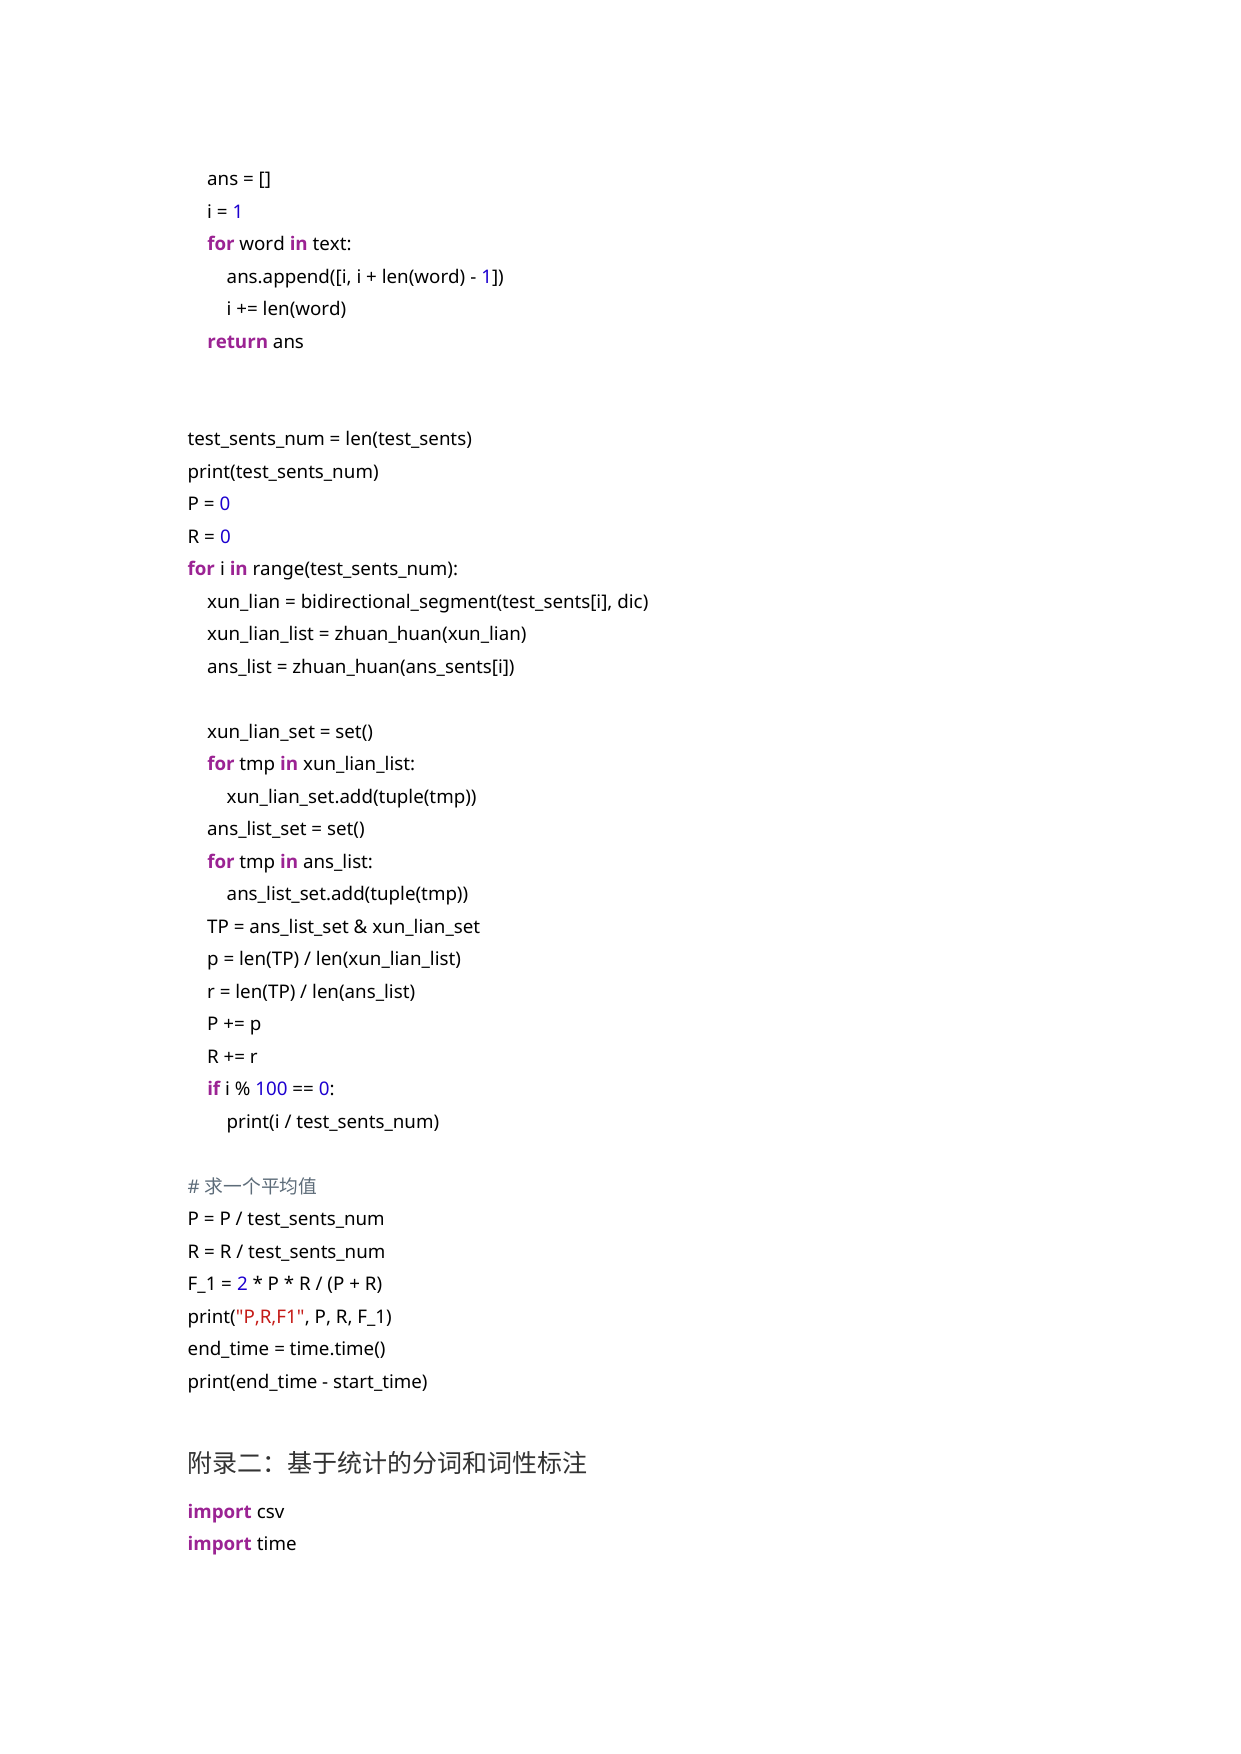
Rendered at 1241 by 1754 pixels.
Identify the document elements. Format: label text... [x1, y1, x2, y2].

text P = P / test_sents_num [187, 1202, 1053, 1234]
text end_time = time.time() [187, 1332, 1053, 1364]
text p = len(TP) / len(xun_lian_list) [187, 942, 1053, 974]
text xun_lian_set.add(tuple(tmp)) [187, 779, 1053, 812]
text print("P,R,F1", P, R, F_1) [187, 1299, 1053, 1332]
text R = 0 [187, 519, 1053, 552]
text print(end_time - start_time) [187, 1364, 1053, 1397]
text xun_lian_set = set() [187, 714, 1053, 747]
text ans_list_set = set() [187, 812, 1053, 844]
text 附录二：基于统计的分词和词性标注 [187, 1429, 1053, 1494]
text # 求一个平均值 [187, 1169, 1053, 1202]
text ans_list_set.add(tuple(tmp)) [187, 877, 1053, 909]
text for tmp in xun_lian_list: [187, 747, 1053, 779]
text ans_list = zhuan_huan(ans_sents[i]) [187, 649, 1053, 682]
text for tmp in ans_list: [187, 844, 1053, 877]
text P += p [187, 1007, 1053, 1039]
text P = 0 [187, 487, 1053, 519]
text ans.append([i, i + len(word) - 1]) [187, 259, 1053, 292]
text xun_lian_list = zhuan_huan(xun_lian) [187, 617, 1053, 649]
text import csv [187, 1494, 1053, 1527]
text i += len(word) [187, 292, 1053, 324]
text print(test_sents_num) [187, 454, 1053, 487]
text for i in range(test_sents_num): [187, 552, 1053, 584]
text i = 1 [187, 194, 1053, 227]
text xun_lian = bidirectional_segment(test_sents[i], dic) [187, 584, 1053, 617]
text R += r [187, 1039, 1053, 1072]
text TP = ans_list_set & xun_lian_set [187, 909, 1053, 942]
text if i % 100 == 0: [187, 1072, 1053, 1104]
text test_sents_num = len(test_sents) [187, 422, 1053, 454]
text for word in text: [187, 227, 1053, 259]
text print(i / test_sents_num) [187, 1104, 1053, 1137]
text R = R / test_sents_num [187, 1234, 1053, 1267]
text r = len(TP) / len(ans_list) [187, 974, 1053, 1007]
text import time [187, 1527, 1053, 1559]
text ans = [] [187, 162, 1053, 194]
text return ans [187, 324, 1053, 357]
text F_1 = 2 * P * R / (P + R) [187, 1267, 1053, 1299]
